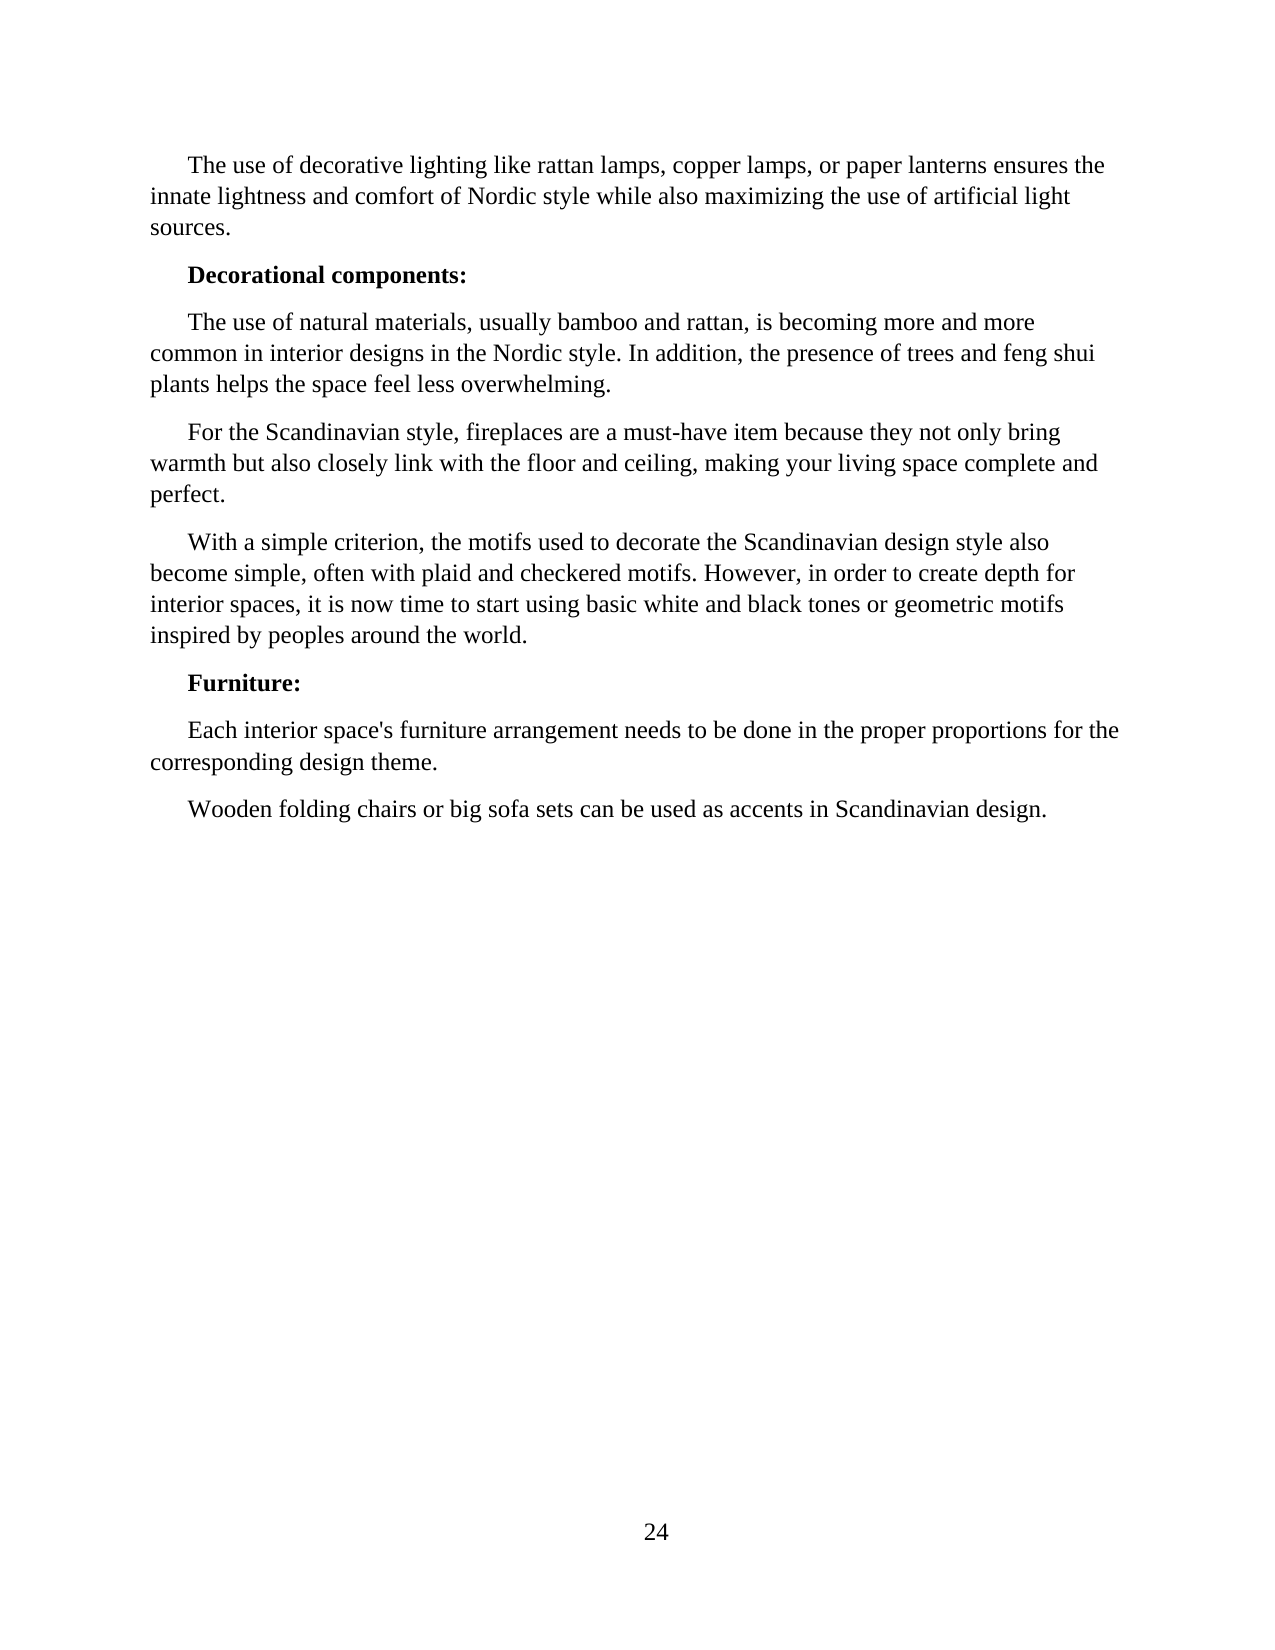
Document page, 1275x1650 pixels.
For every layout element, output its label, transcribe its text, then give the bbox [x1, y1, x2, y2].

text Decorational components: [150, 260, 1125, 288]
text Furniture: [150, 668, 1125, 697]
text Wooden folding chairs or big sofa sets can be used as accents in Scandinavian design. [150, 794, 1125, 823]
text Each interior space's furniture arrangement needs to be done in the proper proportions for the corresponding design theme. [150, 716, 1125, 775]
text With a simple criterion, the motifs used to decorate the Scandinavian design style also become simple, often with plaid and checkered motifs. However, in order to create depth for interior spaces, it is now time to start using basic white and black tones or geometric motifs inspired by peoples around the world. [150, 527, 1125, 649]
text The use of natural materials, usually bamboo and rattan, is becoming more and more common in interior designs in the Nordic style. In addition, the presence of trees and feng shui plants helps the space feel less overwhelming. [150, 307, 1125, 398]
text For the Scandinavian style, fireplaces are a must-have item because they not only bring warmth but also closely link with the floor and ceiling, making your living space complete and perfect. [150, 417, 1125, 508]
text The use of decorative lighting like rattan lamps, copper lamps, or paper lanterns ensures the innate lightness and comfort of Nordic style while also maximizing the use of artificial light sources. [150, 150, 1125, 241]
